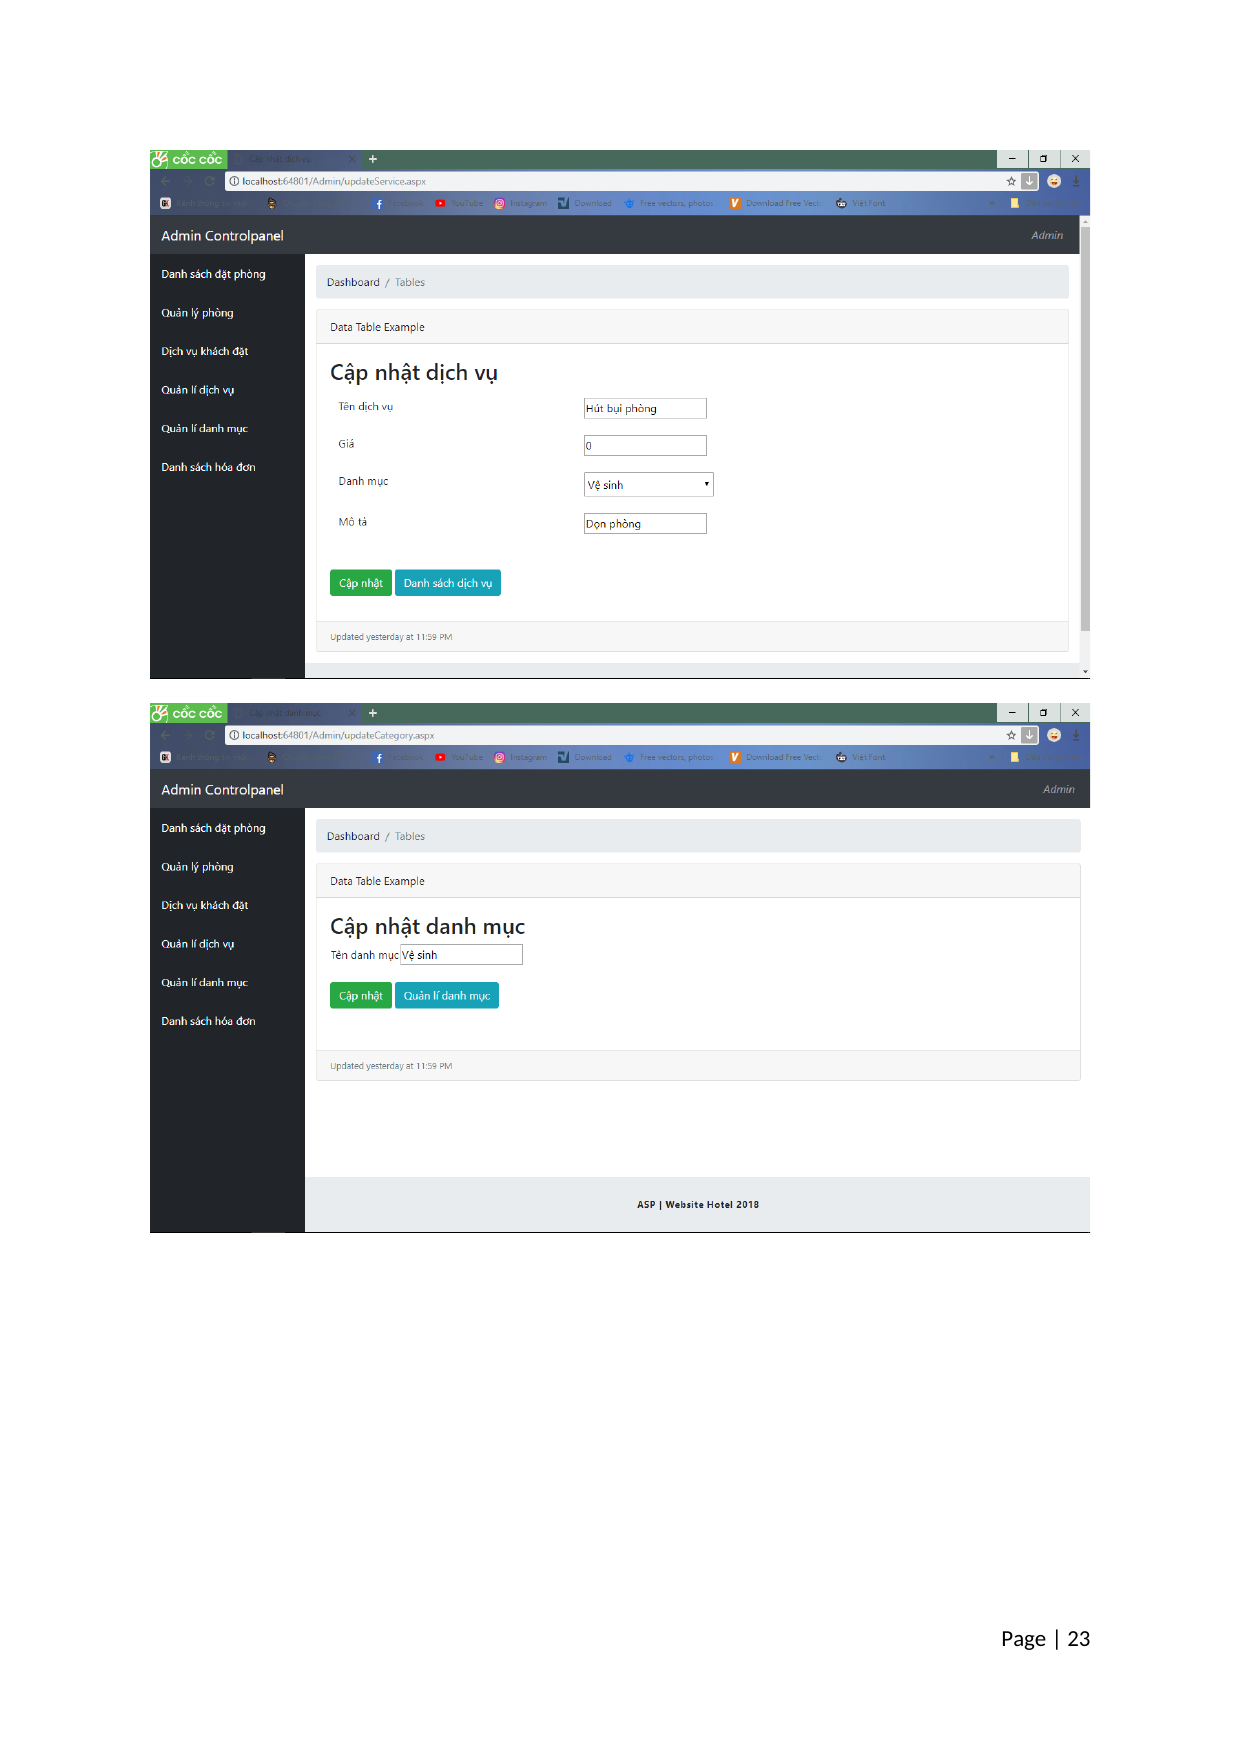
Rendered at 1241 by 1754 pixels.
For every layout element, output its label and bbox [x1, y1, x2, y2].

picture [150, 150, 1091, 679]
picture [150, 703, 1091, 1233]
